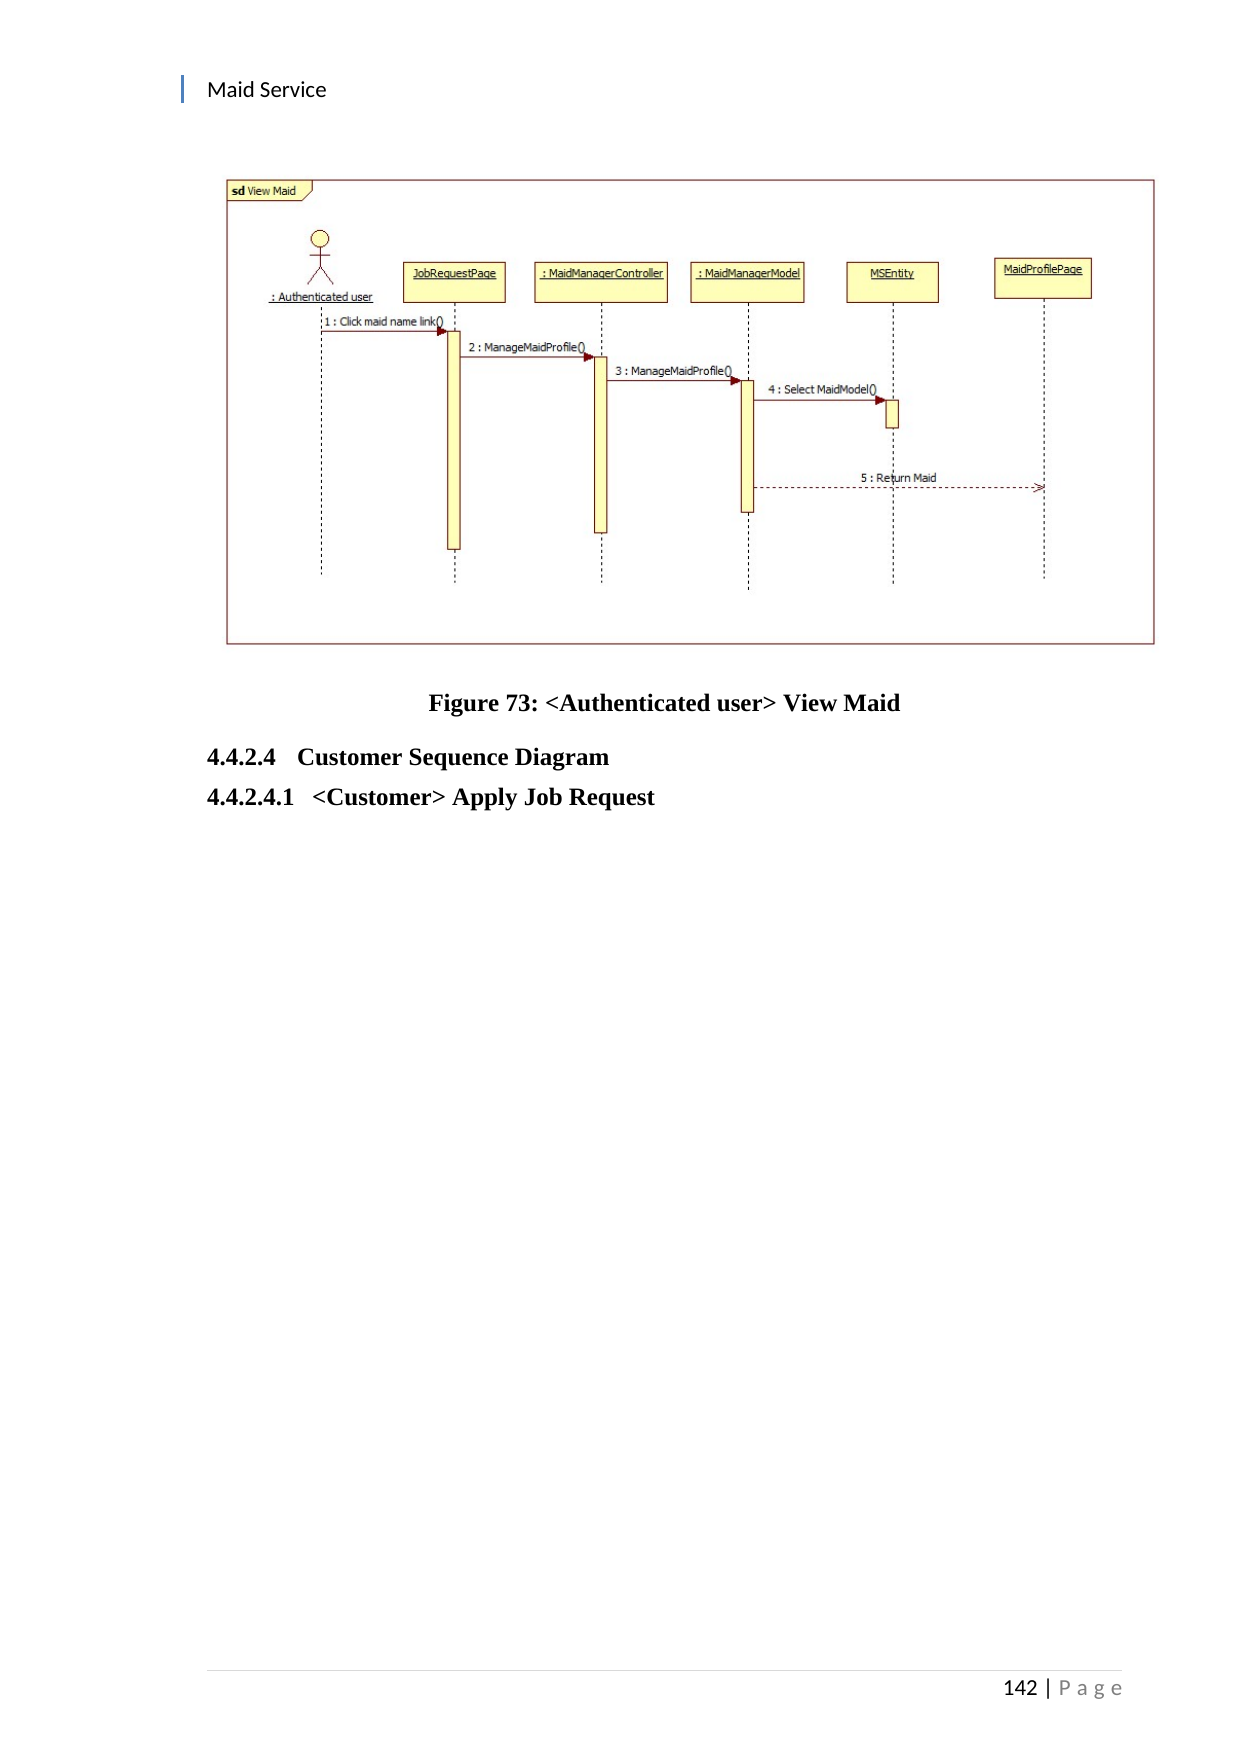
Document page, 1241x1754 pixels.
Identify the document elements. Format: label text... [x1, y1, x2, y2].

subtitle Customer Sequence Diagram [207, 742, 1122, 771]
picture [206, 160, 1174, 664]
subtitle <Customer> Apply Job Request [207, 782, 1122, 810]
